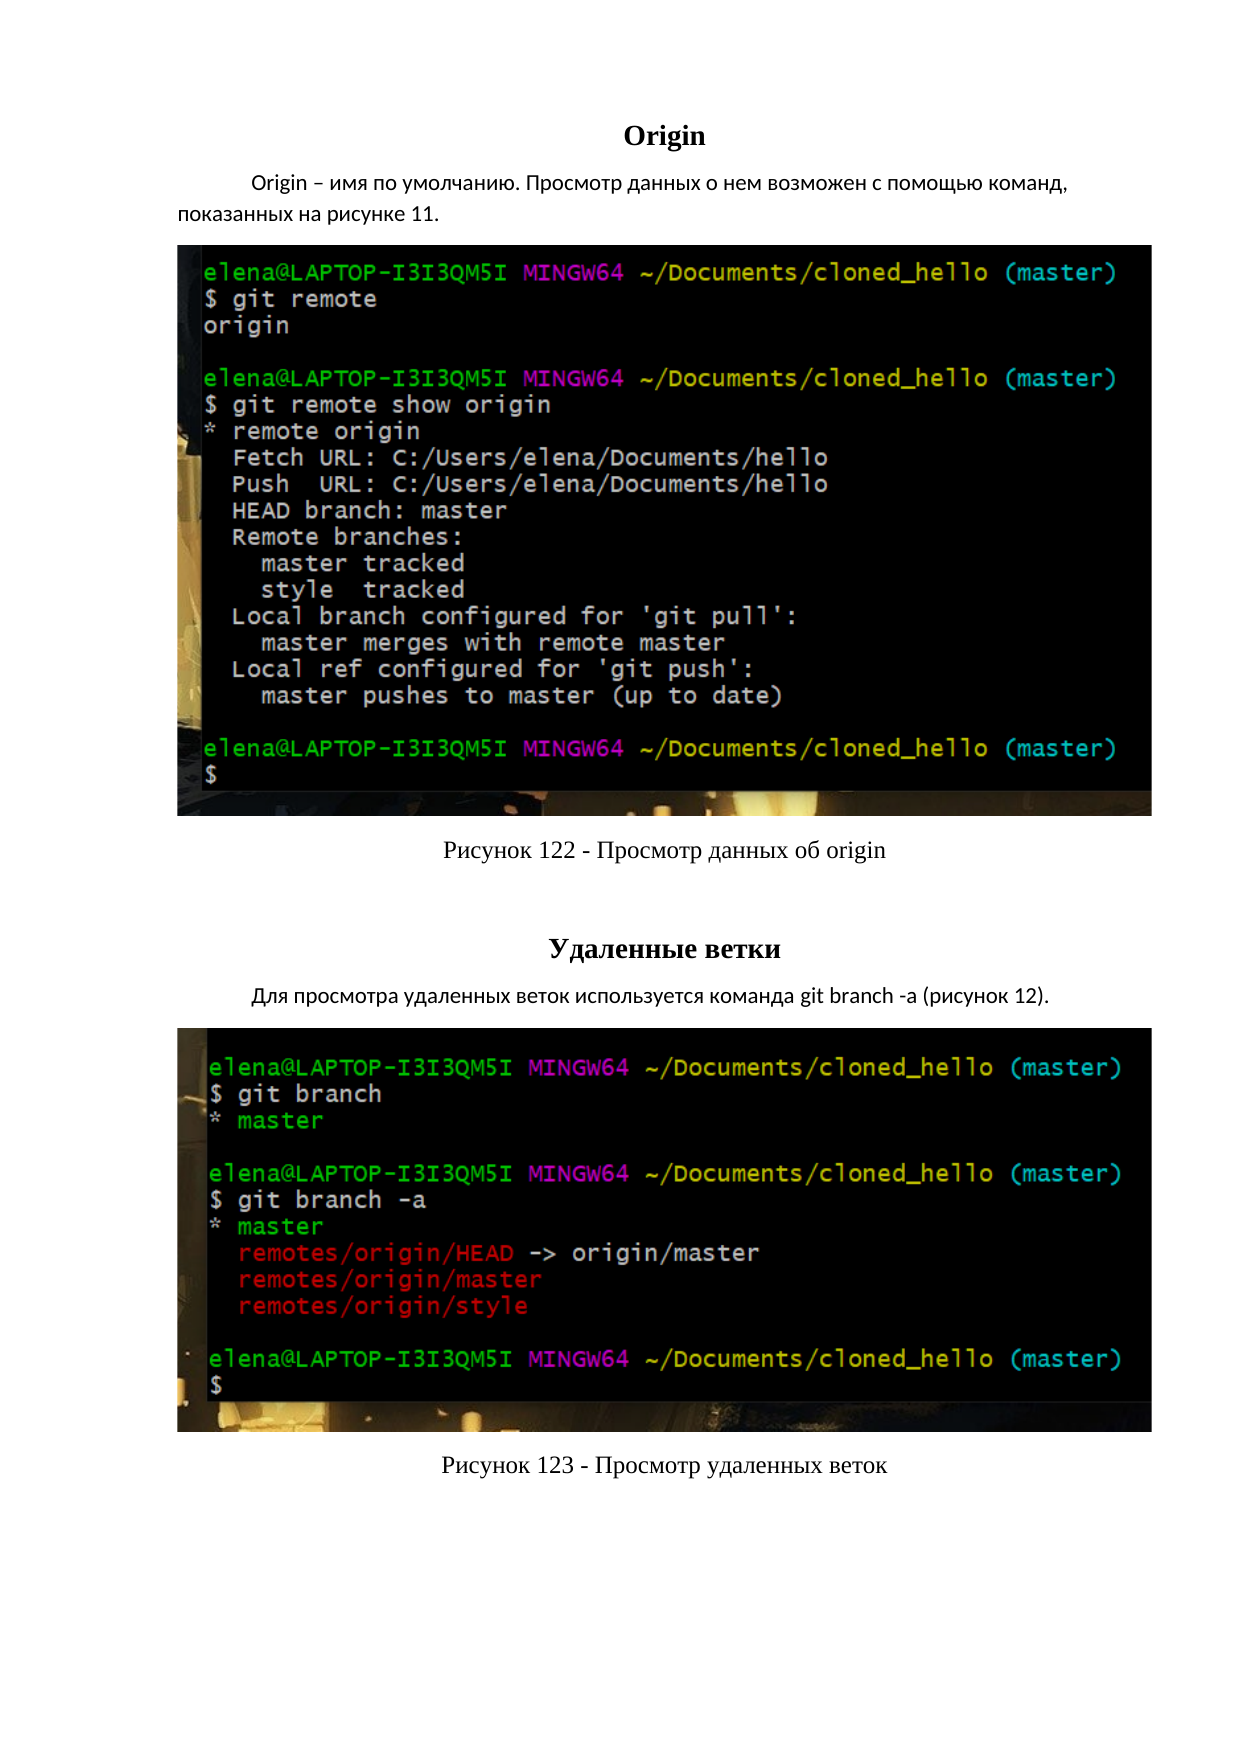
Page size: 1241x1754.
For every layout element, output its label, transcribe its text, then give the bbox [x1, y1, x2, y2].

text Рисунок 122 - Просмотр данных об origin [177, 835, 1152, 863]
picture [177, 1028, 1152, 1432]
text Для просмотра удаленных веток используется команда git branch -a (рисунок 12). [177, 982, 1152, 1009]
picture [177, 245, 1152, 816]
subtitle Удаленные ветки [177, 931, 1152, 965]
subtitle Origin [177, 118, 1152, 152]
text Origin – имя по умолчанию. Просмотр данных о нем возможен с помощью команд, показанных на рисунке 11. [177, 168, 1152, 227]
text Рисунок 123 - Просмотр удаленных веток [177, 1450, 1152, 1479]
